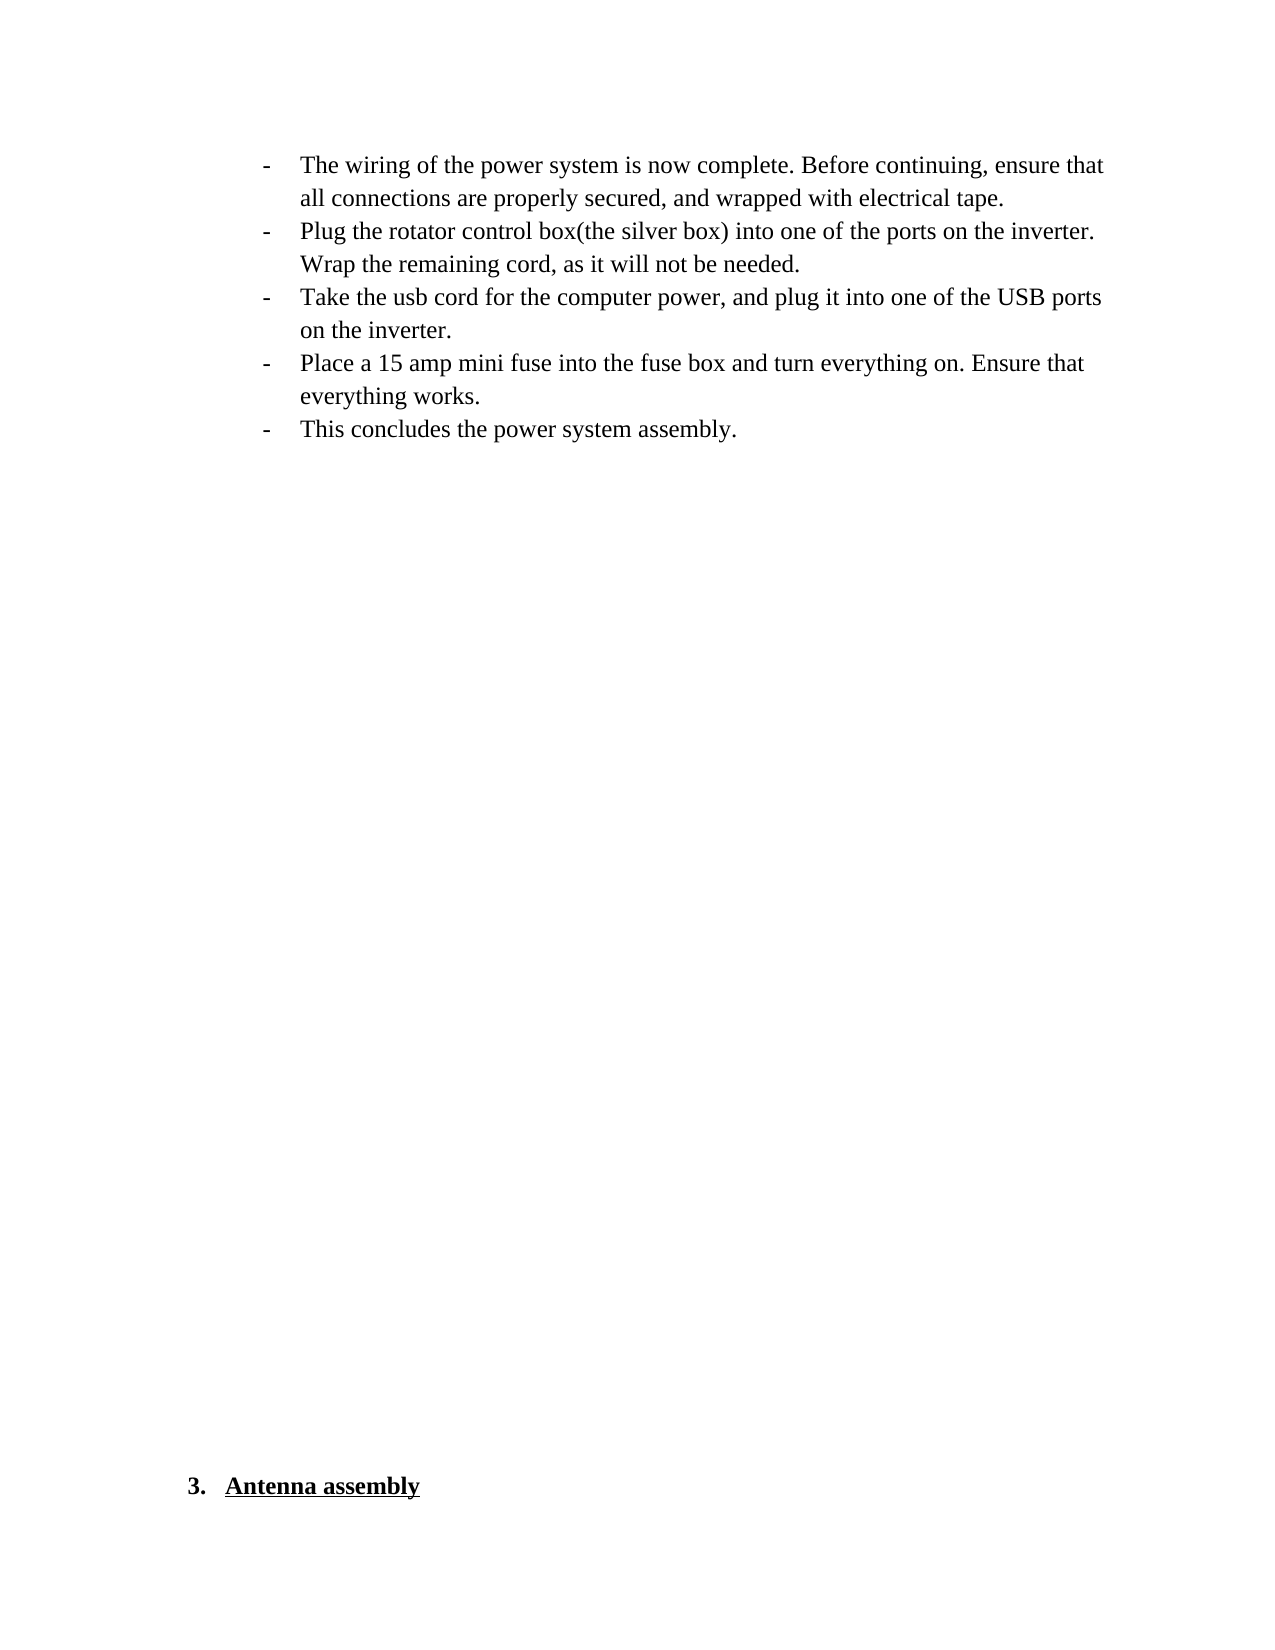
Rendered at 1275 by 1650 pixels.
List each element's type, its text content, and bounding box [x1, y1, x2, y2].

list This concludes the power system assembly. [262, 414, 1125, 443]
list Plug the rotator control box(the silver box) into one of the ports on the inverter. Wrap the remaining cord, as it will not be needed. [262, 216, 1125, 278]
list Take the usb cord for the computer power, and plug it into one of the USB ports on the inverter. [262, 282, 1125, 344]
list Place a 15 amp mini fuse into the fuse box and turn everything on. Ensure that everything works. [262, 348, 1125, 410]
list The wiring of the power system is now complete. Before continuing, ensure that all connections are properly secured, and wrapped with electrical tape. [262, 150, 1125, 212]
list Antenna assembly [187, 1471, 1125, 1499]
